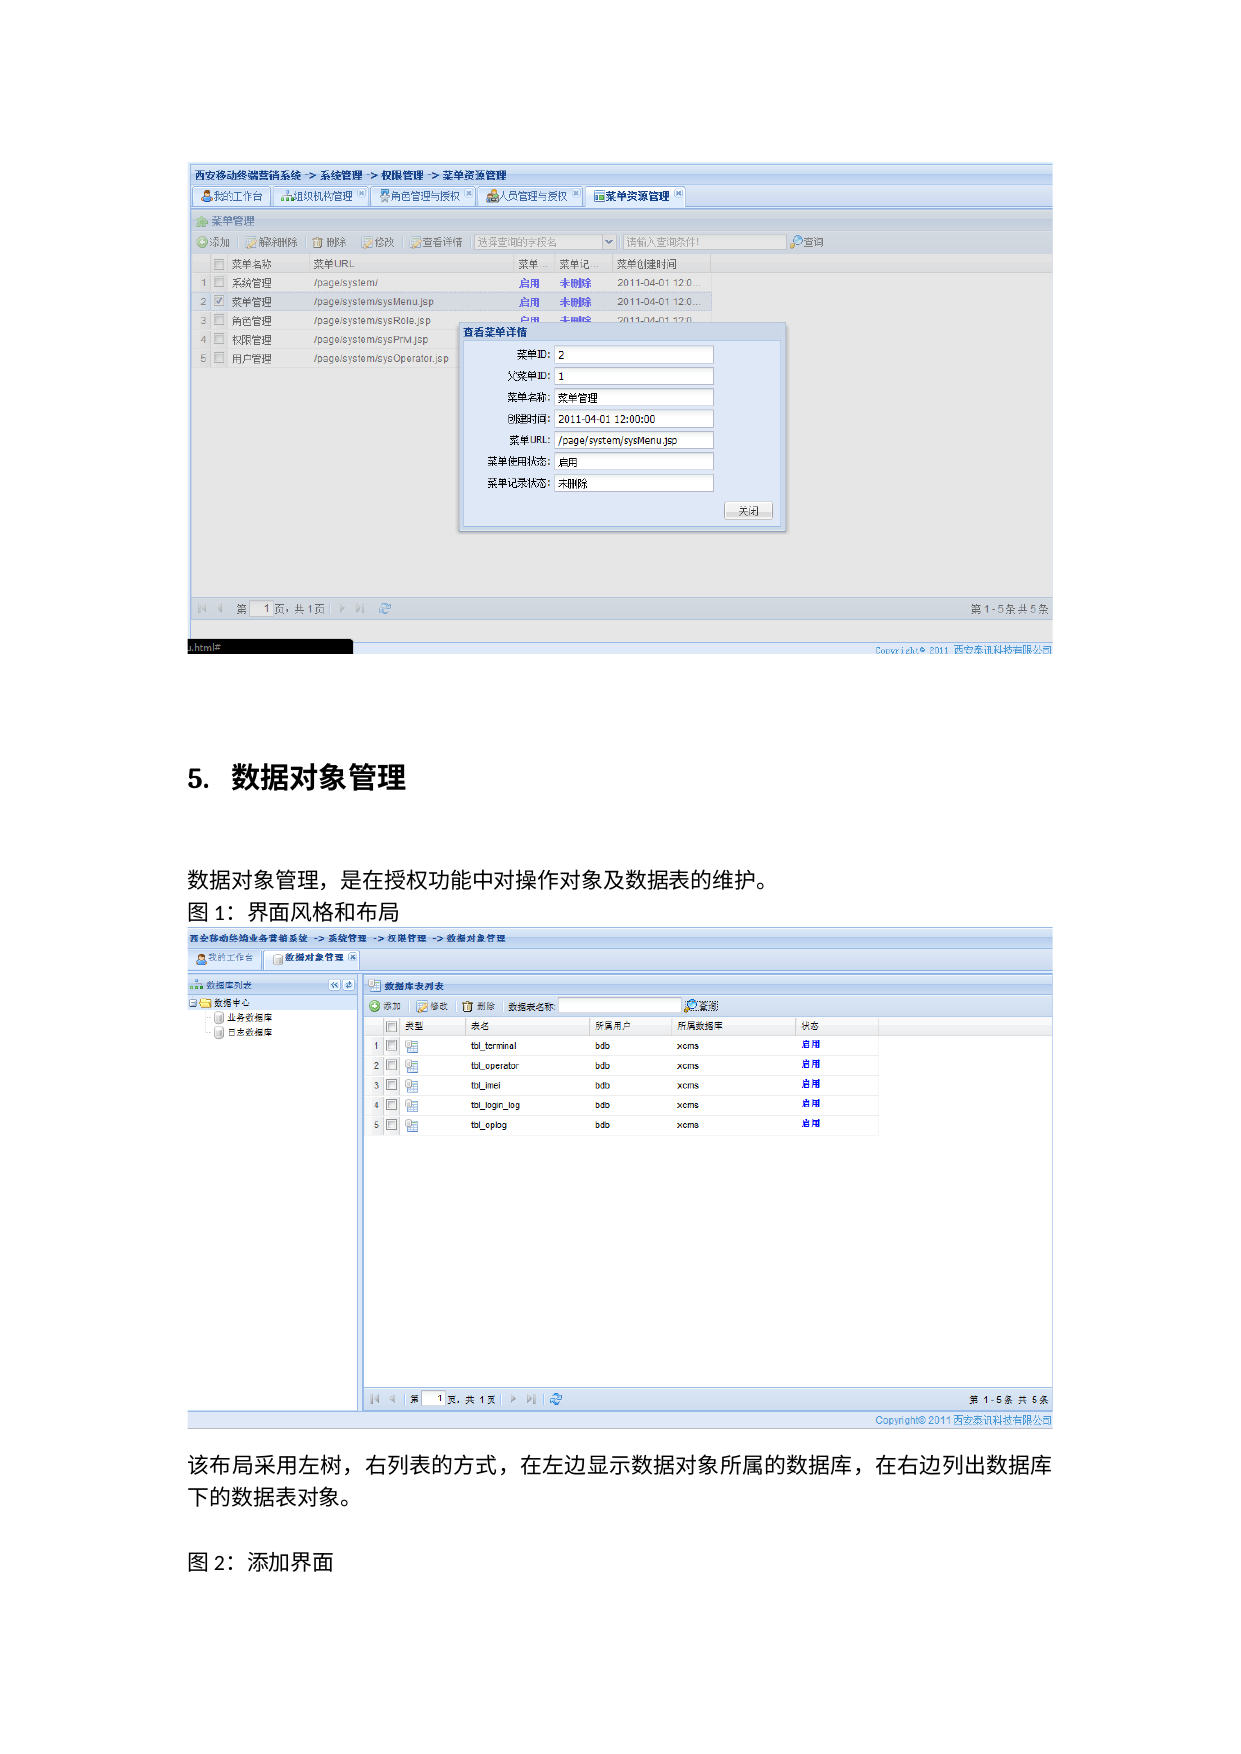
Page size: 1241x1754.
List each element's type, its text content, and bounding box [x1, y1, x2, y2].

picture [187, 927, 1053, 1429]
subtitle 数据对象管理 [187, 744, 1053, 809]
text 图2：添加界面 [187, 1545, 1053, 1577]
text 数据对象管理，是在授权功能中对操作对象及数据表的维护。 [187, 862, 1053, 895]
picture [187, 162, 1053, 654]
text 该布局采用左树，右列表的方式，在左边显示数据对象所属的数据库，在右边列出数据库下的数据表对象。 [187, 1447, 1053, 1512]
text 图1：界面风格和布局 [187, 895, 1053, 927]
